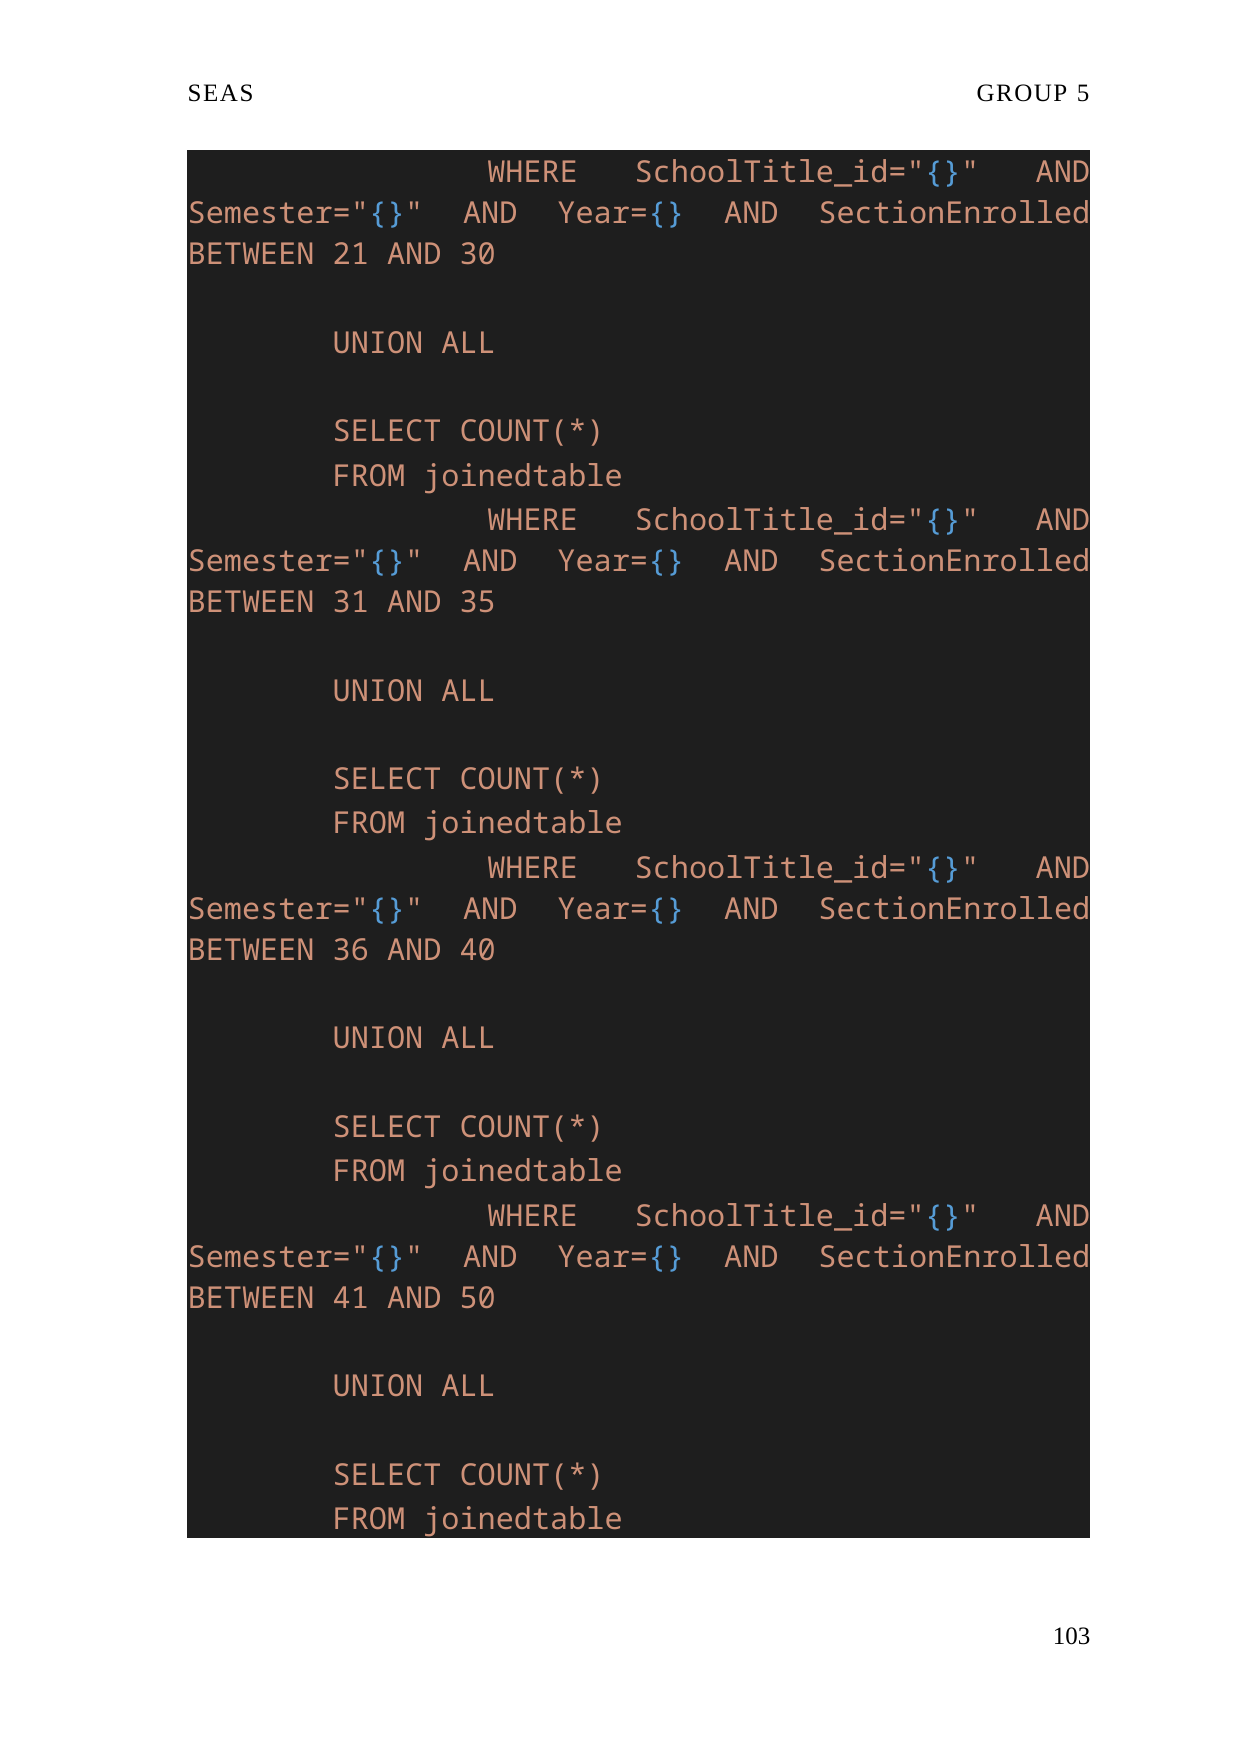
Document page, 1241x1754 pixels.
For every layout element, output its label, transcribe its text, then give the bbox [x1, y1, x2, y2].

text SELECT COUNT(*) [187, 1453, 1090, 1494]
text FROM joinedtable [187, 802, 1090, 843]
text FROM joinedtable [187, 1149, 1090, 1191]
text FROM joinedtable [187, 454, 1090, 495]
text WHERE SchoolTitle_id="{}" AND Semester="{}" AND Year={} AND SectionEnrolled BETWEEN 36 AND 40 [187, 846, 1090, 969]
text FROM joinedtable [187, 1497, 1090, 1538]
text UNION ALL [187, 1364, 1090, 1406]
text SELECT COUNT(*) [187, 1105, 1090, 1146]
text SELECT COUNT(*) [187, 757, 1090, 798]
text SELECT COUNT(*) [187, 409, 1090, 451]
text WHERE SchoolTitle_id="{}" AND Semester="{}" AND Year={} AND SectionEnrolled BETWEEN 31 AND 35 [187, 498, 1090, 621]
text WHERE SchoolTitle_id="{}" AND Semester="{}" AND Year={} AND SectionEnrolled BETWEEN 41 AND 50 [187, 1194, 1090, 1317]
text UNION ALL [187, 1017, 1090, 1058]
text WHERE SchoolTitle_id="{}" AND Semester="{}" AND Year={} AND SectionEnrolled BETWEEN 21 AND 30 [187, 150, 1090, 273]
text UNION ALL [187, 669, 1090, 710]
text UNION ALL [187, 321, 1090, 362]
